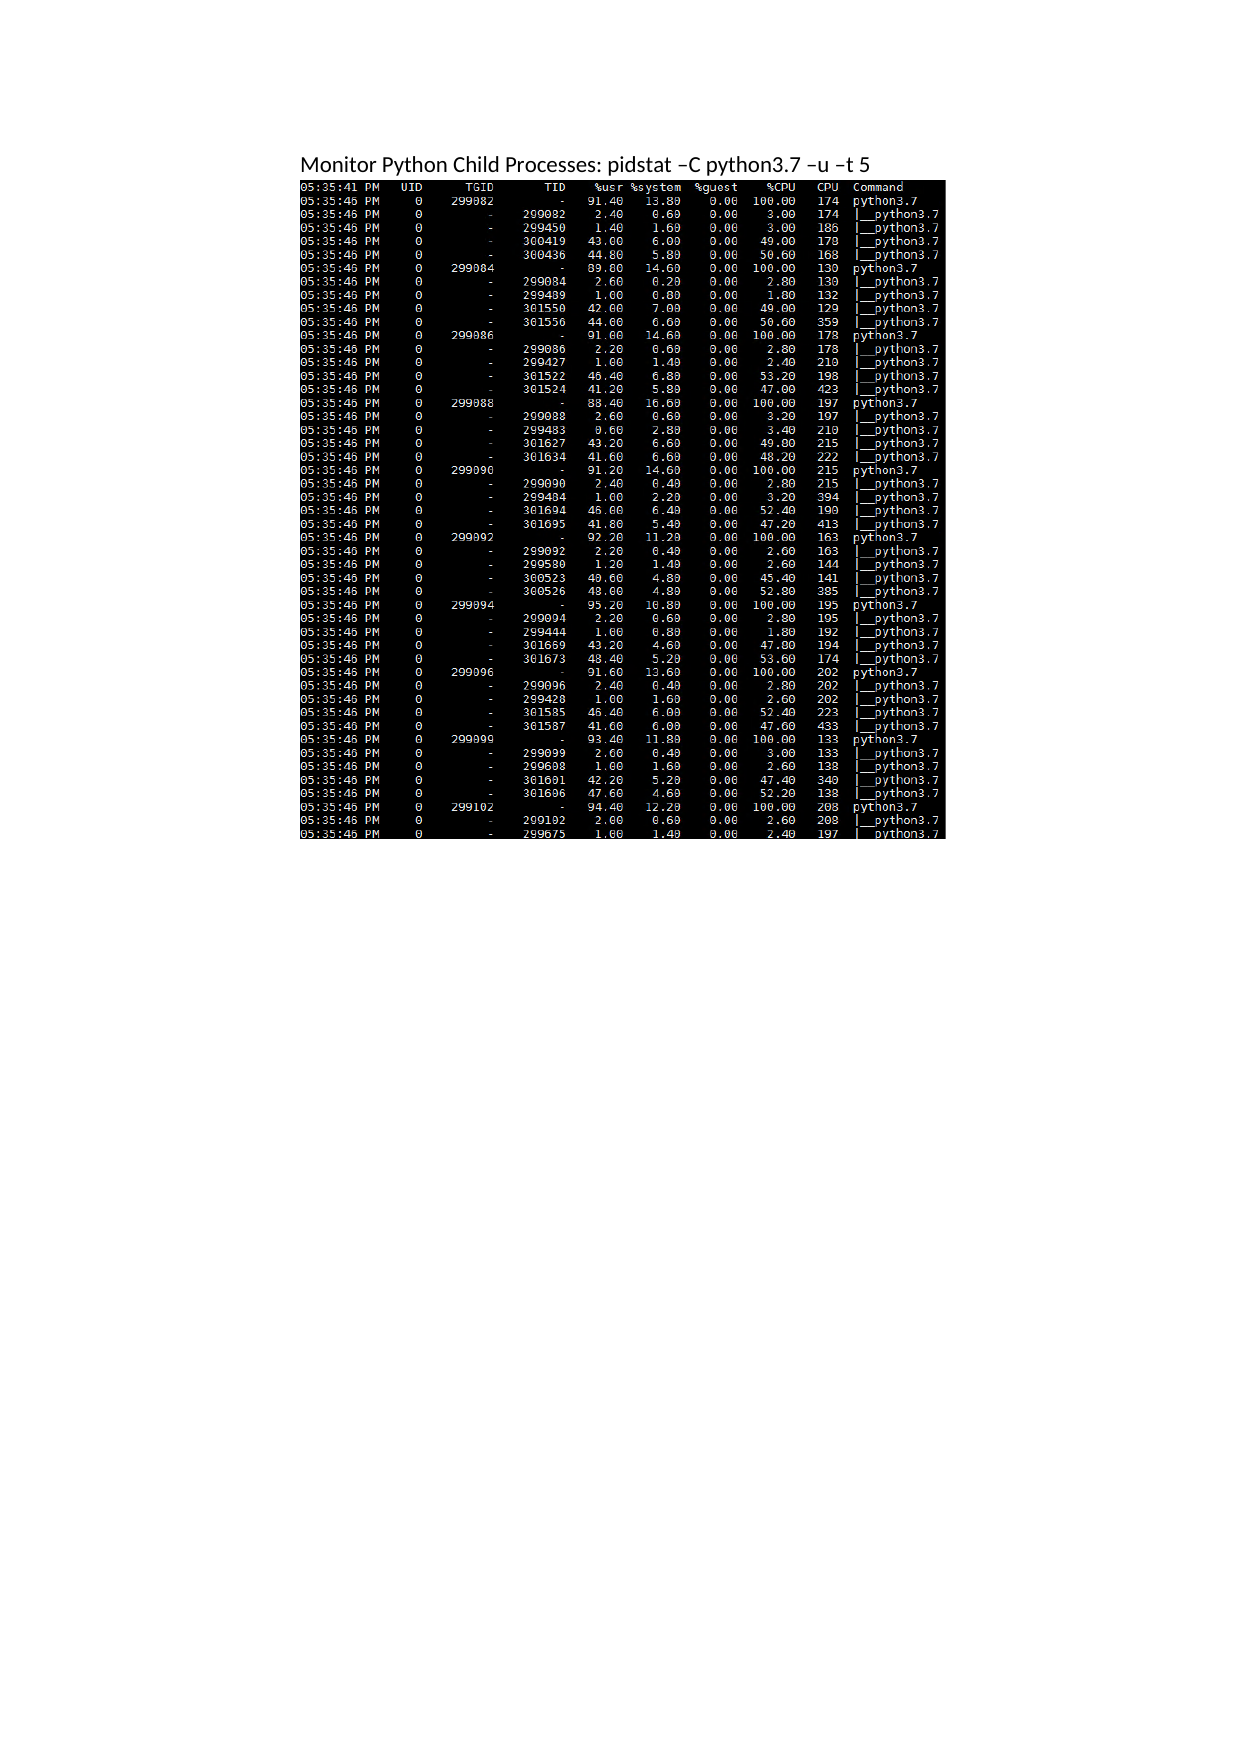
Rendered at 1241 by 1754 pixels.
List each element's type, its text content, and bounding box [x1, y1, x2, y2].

picture [300, 180, 946, 839]
